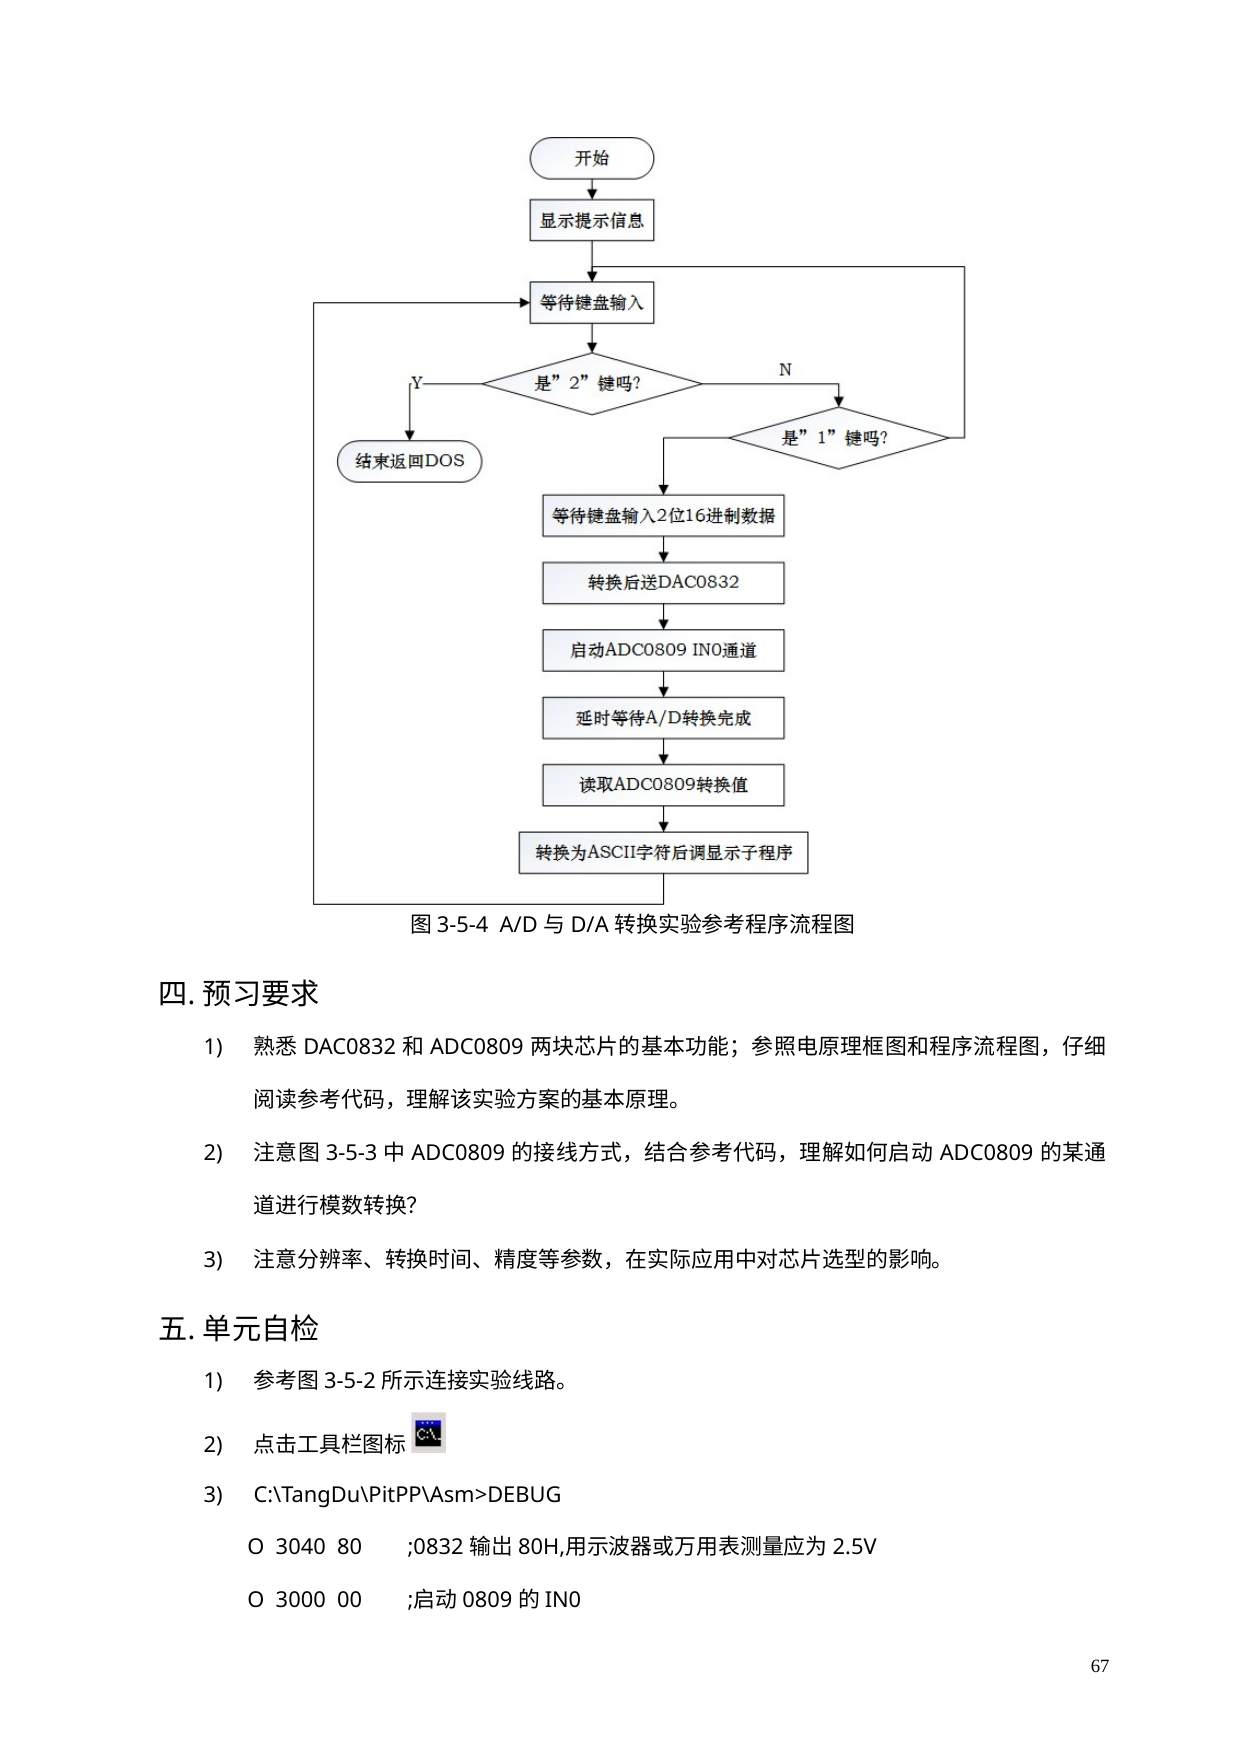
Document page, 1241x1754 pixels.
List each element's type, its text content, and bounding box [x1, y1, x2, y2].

picture [312, 136, 966, 906]
list 熟悉 DAC0832 和 ADC0809 两块芯片的基本功能；参照电原理框图和程序流程图，仔细阅读参考代码，理解该实验方案的基本原理。 [203, 1029, 1106, 1113]
text 图 3-5-4 A/D 与 D/A 转换实验参考程序流程图 [159, 907, 1105, 939]
subtitle 五. 单元自检 [158, 1305, 1240, 1348]
text O 3040 80 ;0832 输岀 80H,用示波器或万用表测量应为 2.5V [247, 1529, 1106, 1561]
list 注意图 3-5-3 中 ADC0809 的接线方式，结合参考代码，理解如何启动 ADC0809 的某通道进行模数转换？ [203, 1135, 1106, 1220]
text O 3000 00 ;启动 0809 的 IN0 [247, 1582, 1106, 1613]
picture [411, 1412, 446, 1453]
list 点击工具栏图标 [203, 1412, 1106, 1459]
list 参考图 3-5-2 所示连接实验线路。 [203, 1363, 1106, 1395]
subtitle 四. 预习要求 [158, 970, 1240, 1013]
list 注意分辨率、转换时间、精度等参数，在实际应用中对芯片选型的影响。 [203, 1242, 1106, 1274]
list C:\TangDu\PitPP\Asm>DEBUG [203, 1479, 1106, 1509]
